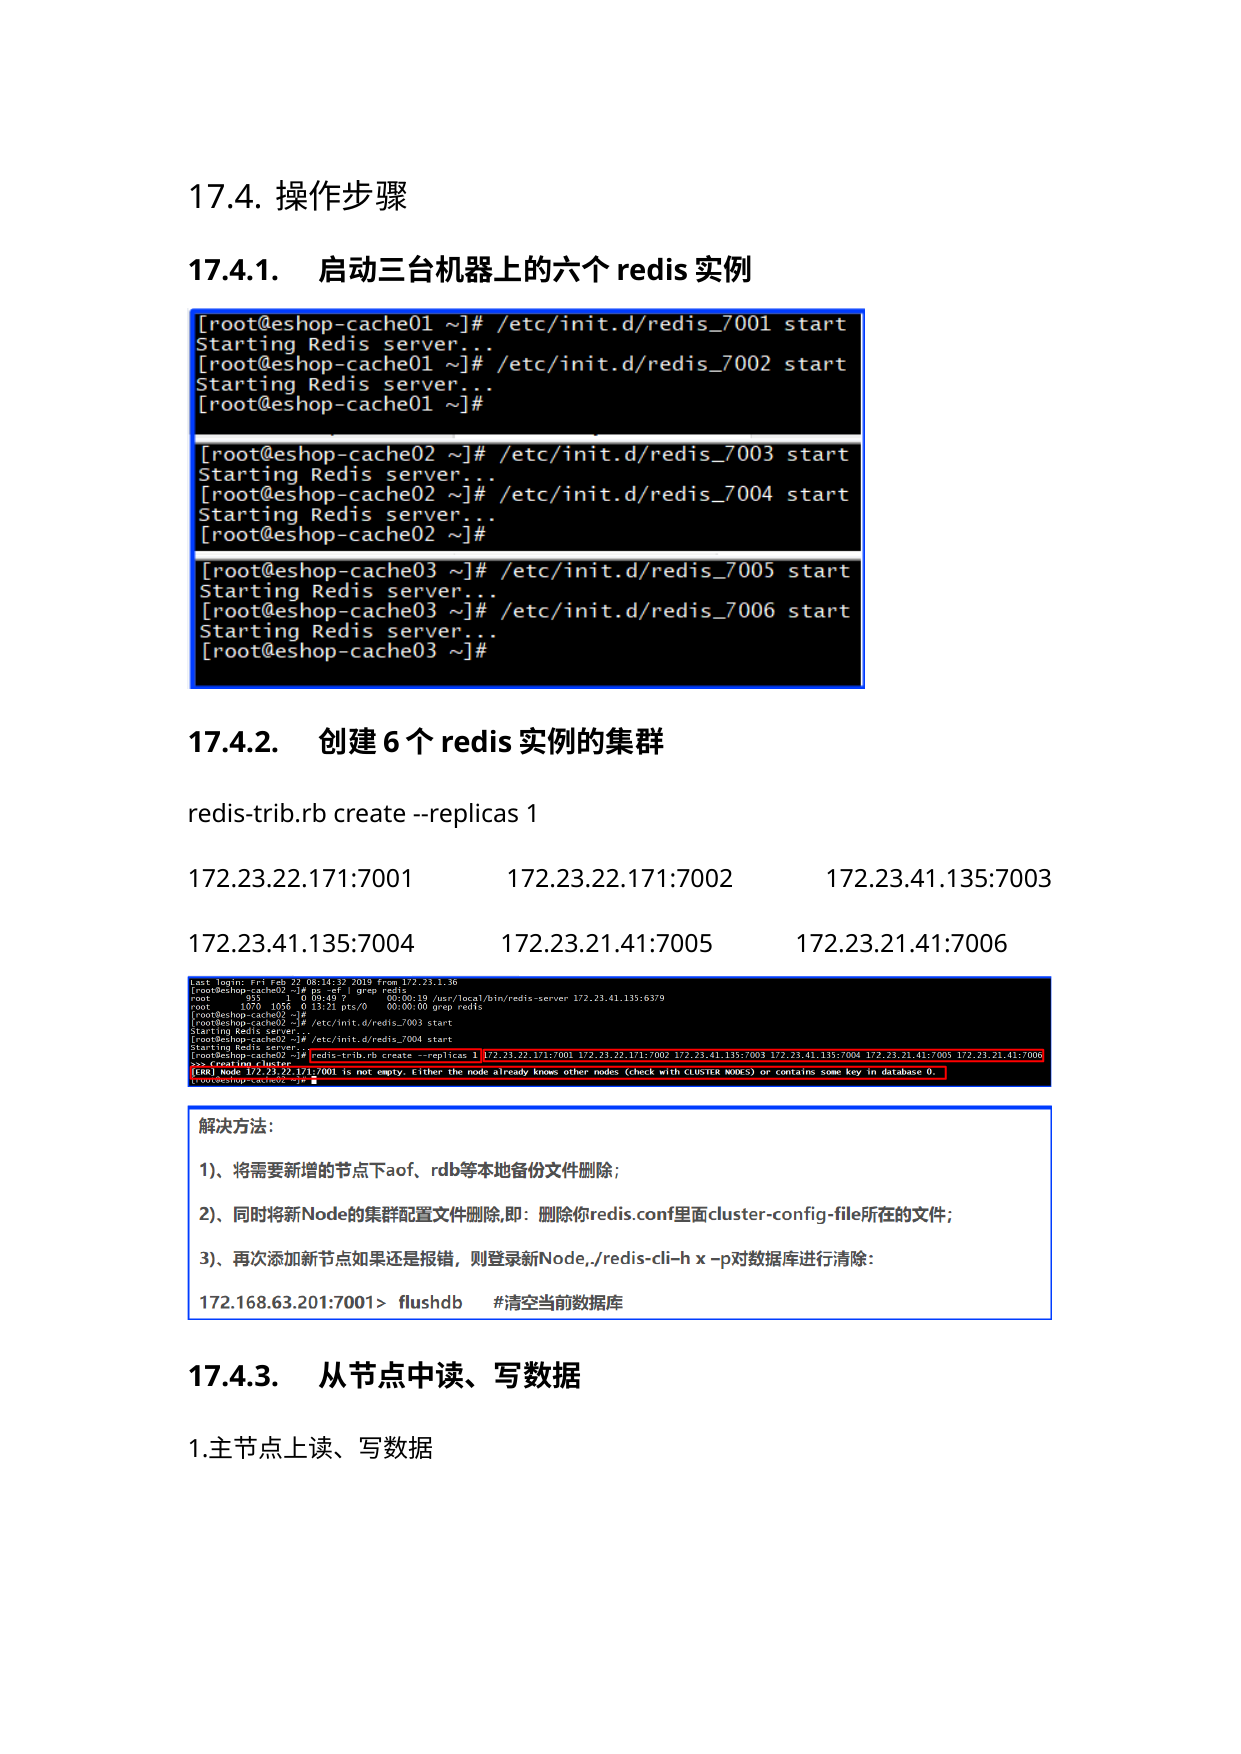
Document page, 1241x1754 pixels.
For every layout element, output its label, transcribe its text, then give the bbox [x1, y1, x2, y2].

text redis-trib.rb create --replicas 1 [187, 780, 1053, 845]
picture [187, 308, 865, 689]
subtitle 启动三台机器上的六个redis实例 [187, 235, 1053, 300]
subtitle 创建6个redis实例的集群 [187, 707, 1053, 772]
subtitle 从节点中读、写数据 [187, 1341, 1053, 1406]
text 1.主节点上读、写数据 [187, 1414, 1053, 1479]
subtitle 操作步骤 [187, 162, 1053, 227]
picture [187, 1105, 1052, 1320]
text 172.23.22.171:7001 172.23.22.171:7002 172.23.41.135:7003 172.23.41.135:7004 172.23.21.41:7005 172.23.21.41:7006 [187, 845, 1053, 975]
picture [187, 975, 1052, 1087]
